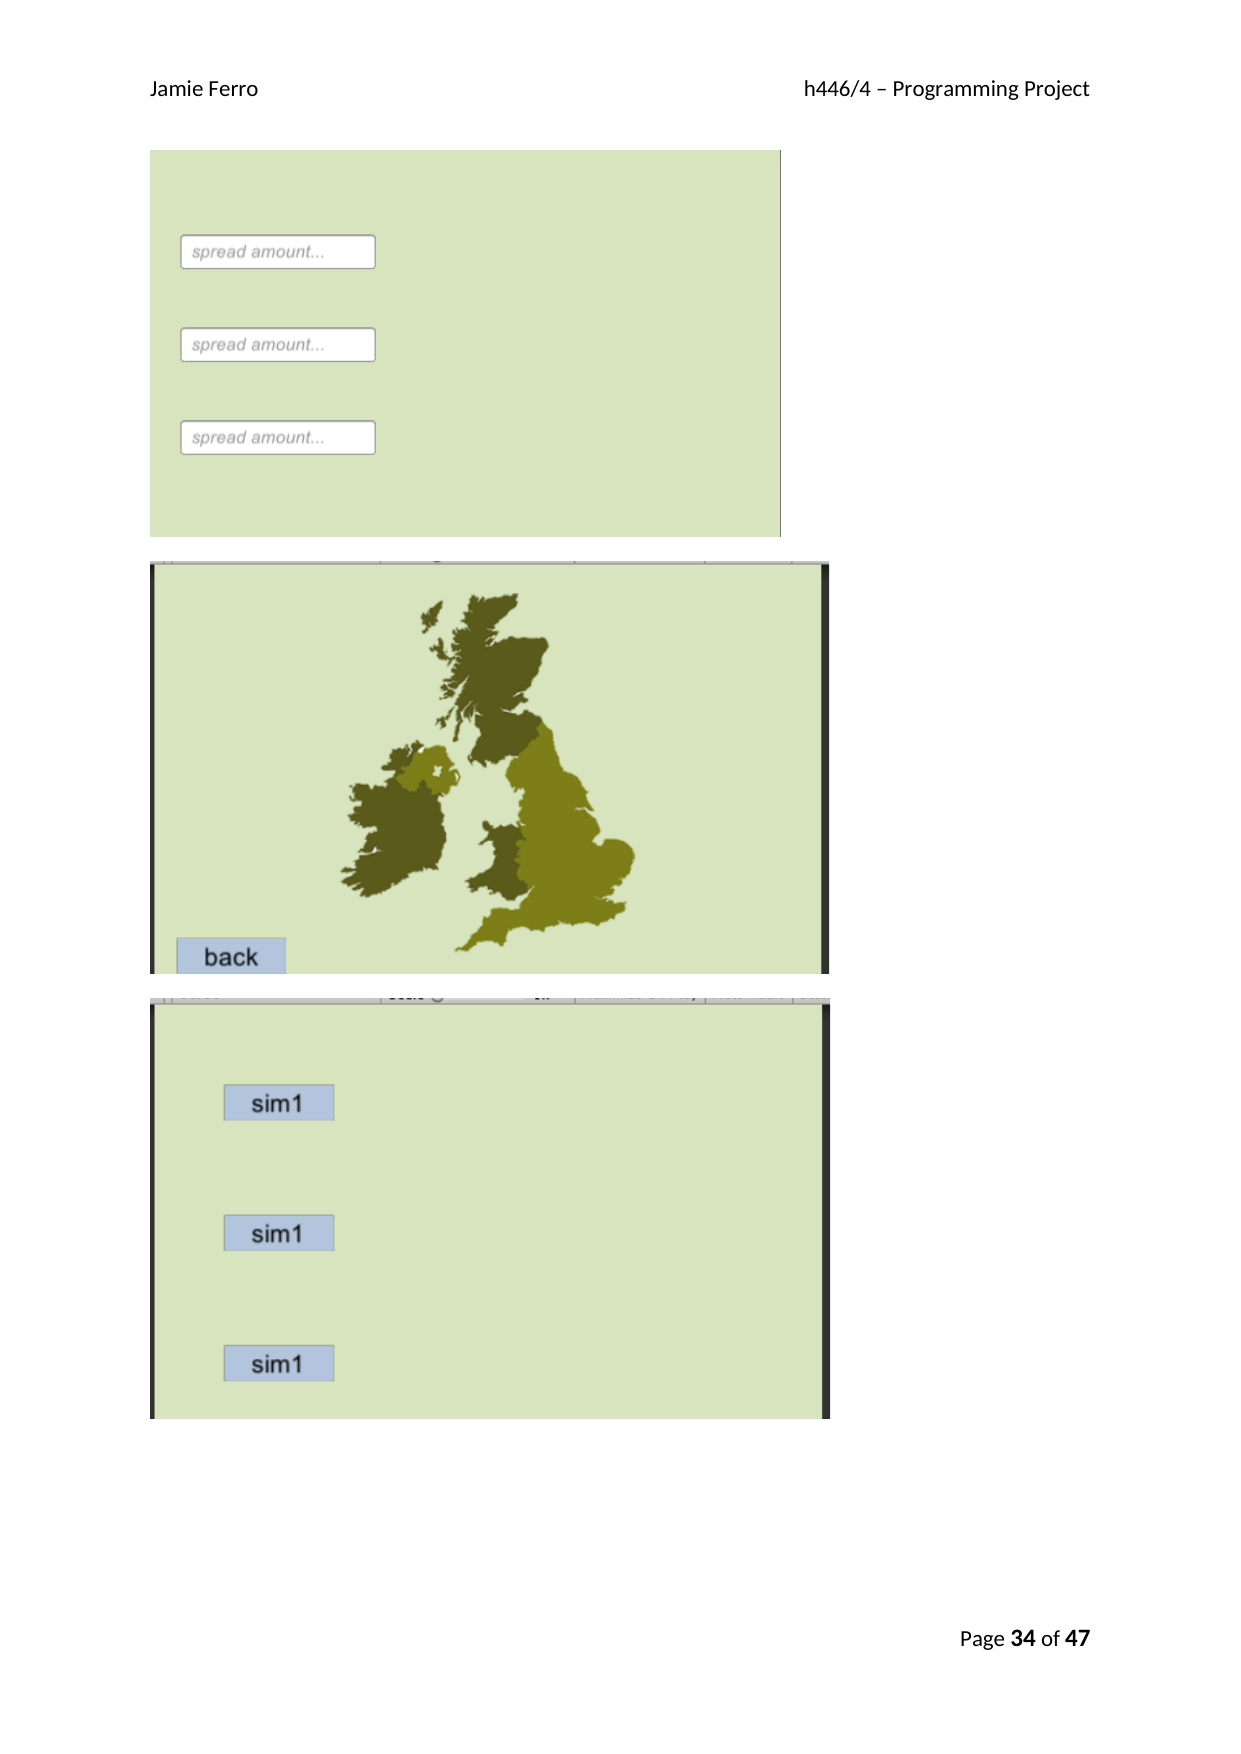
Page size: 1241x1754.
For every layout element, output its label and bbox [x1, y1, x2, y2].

picture [150, 998, 830, 1419]
picture [150, 561, 830, 974]
picture [150, 150, 781, 537]
